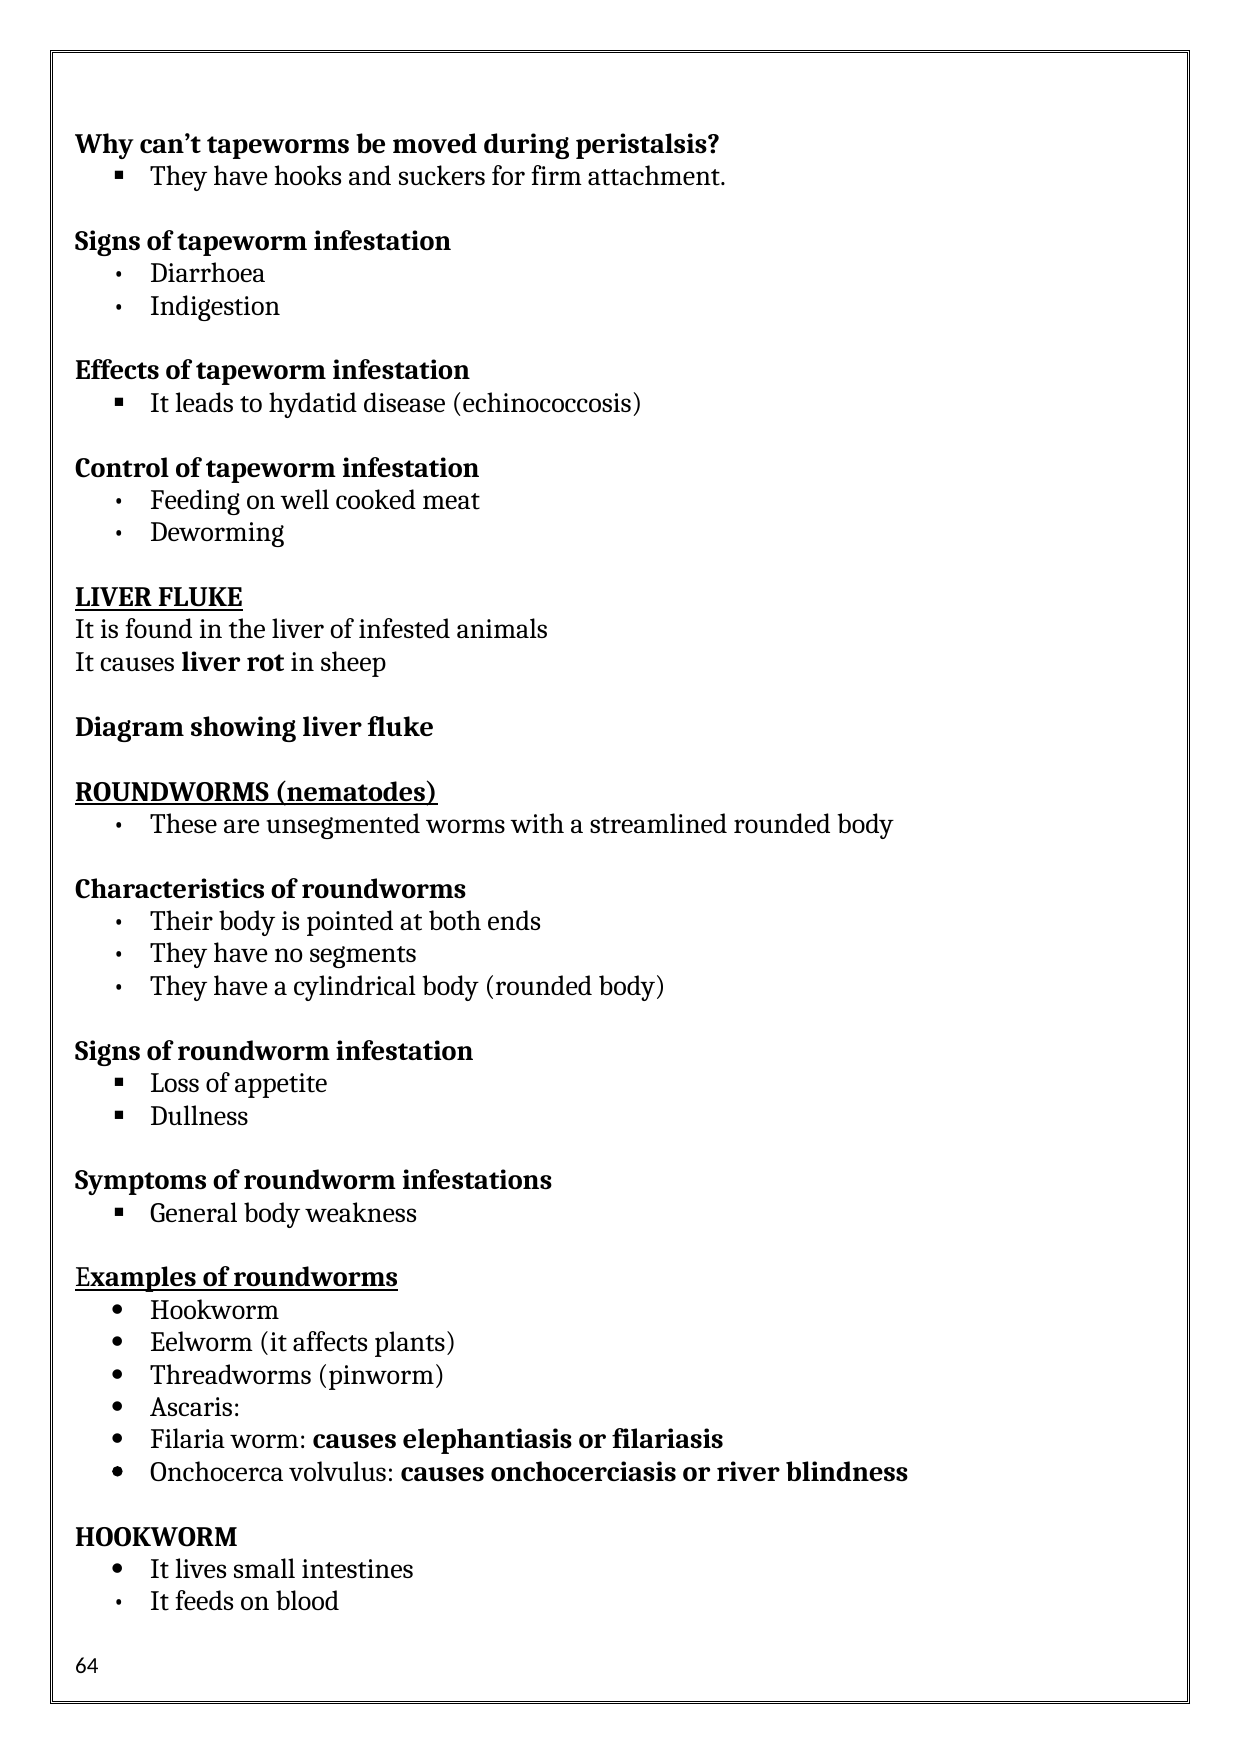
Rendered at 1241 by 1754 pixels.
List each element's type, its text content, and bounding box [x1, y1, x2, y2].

list It feeds on blood [112, 1586, 1165, 1618]
text Effects of tapeworm infestation [75, 354, 1165, 387]
list Their body is pointed at both ends [112, 905, 1165, 938]
text Diagram showing liver fluke [75, 711, 1165, 743]
list Ascaris: [112, 1391, 1165, 1423]
list They have hooks and suckers for firm attachment. [112, 160, 1165, 192]
list Feeding on well cooked meat [112, 484, 1165, 516]
list Eelworm (it affects plants) [112, 1326, 1165, 1359]
list It lives small intestines [112, 1553, 1165, 1586]
list Hookworm [112, 1294, 1165, 1326]
text Symptoms of roundworm infestations [75, 1164, 1165, 1197]
list Threadworms (pinworm) [112, 1359, 1165, 1391]
text Characteristics of roundworms [75, 873, 1165, 905]
text Signs of tapeworm infestation [75, 225, 1165, 257]
text HOOKWORM [75, 1521, 1165, 1553]
list Indigestion [112, 290, 1165, 322]
text ROUNDWORMS (nematodes) [75, 776, 1165, 808]
text It is found in the liver of infested animals [75, 614, 1165, 646]
text Why can’t tapeworms be moved during peristalsis? [75, 128, 1165, 160]
list General body weakness [112, 1197, 1165, 1229]
list Filaria worm: causes elephantiasis or filariasis [112, 1423, 1165, 1456]
text Examples of roundworms [75, 1262, 1165, 1294]
list Dullness [112, 1099, 1165, 1132]
text Signs of roundworm infestation [75, 1035, 1165, 1067]
list Diarrhoea [112, 257, 1165, 290]
list It leads to hydatid disease (echinococcosis) [112, 387, 1165, 419]
text Control of tapeworm infestation [75, 452, 1165, 484]
list They have no segments [112, 938, 1165, 970]
text LIVER FLUKE [75, 581, 1165, 614]
list They have a cylindrical body (rounded body) [112, 970, 1165, 1002]
list Loss of appetite [112, 1067, 1165, 1099]
text It causes liver rot in sheep [75, 646, 1165, 678]
list Onchocerca volvulus: causes onchocerciasis or river blindness [112, 1456, 1165, 1488]
list These are unsegmented worms with a streamlined rounded body [112, 808, 1165, 840]
list Deworming [112, 516, 1165, 549]
